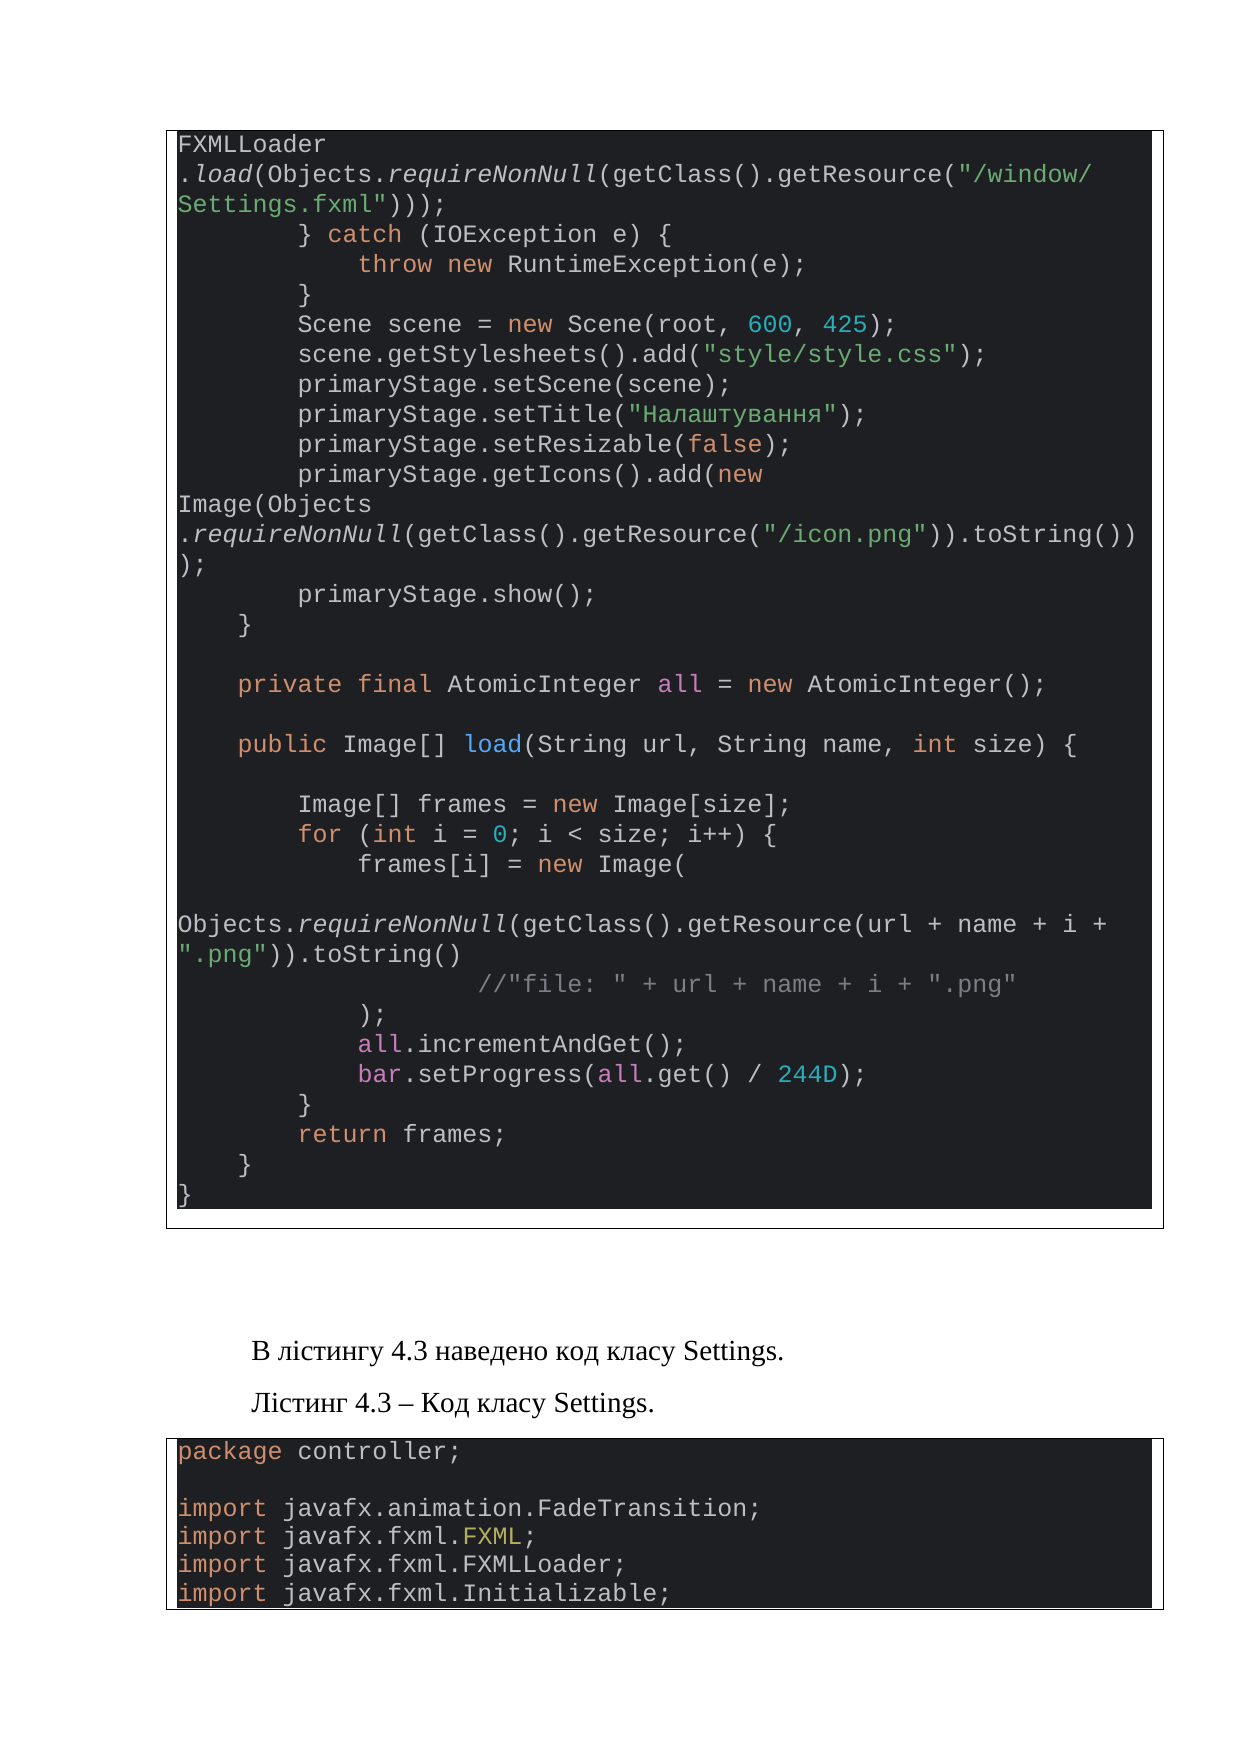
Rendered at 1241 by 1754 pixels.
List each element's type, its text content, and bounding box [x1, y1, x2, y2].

text Лістинг 4.3 – Код класу Settings. [177, 1385, 1152, 1419]
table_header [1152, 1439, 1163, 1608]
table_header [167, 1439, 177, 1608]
text В лістингу 4.3 наведено код класу Settings. [177, 1333, 1152, 1367]
